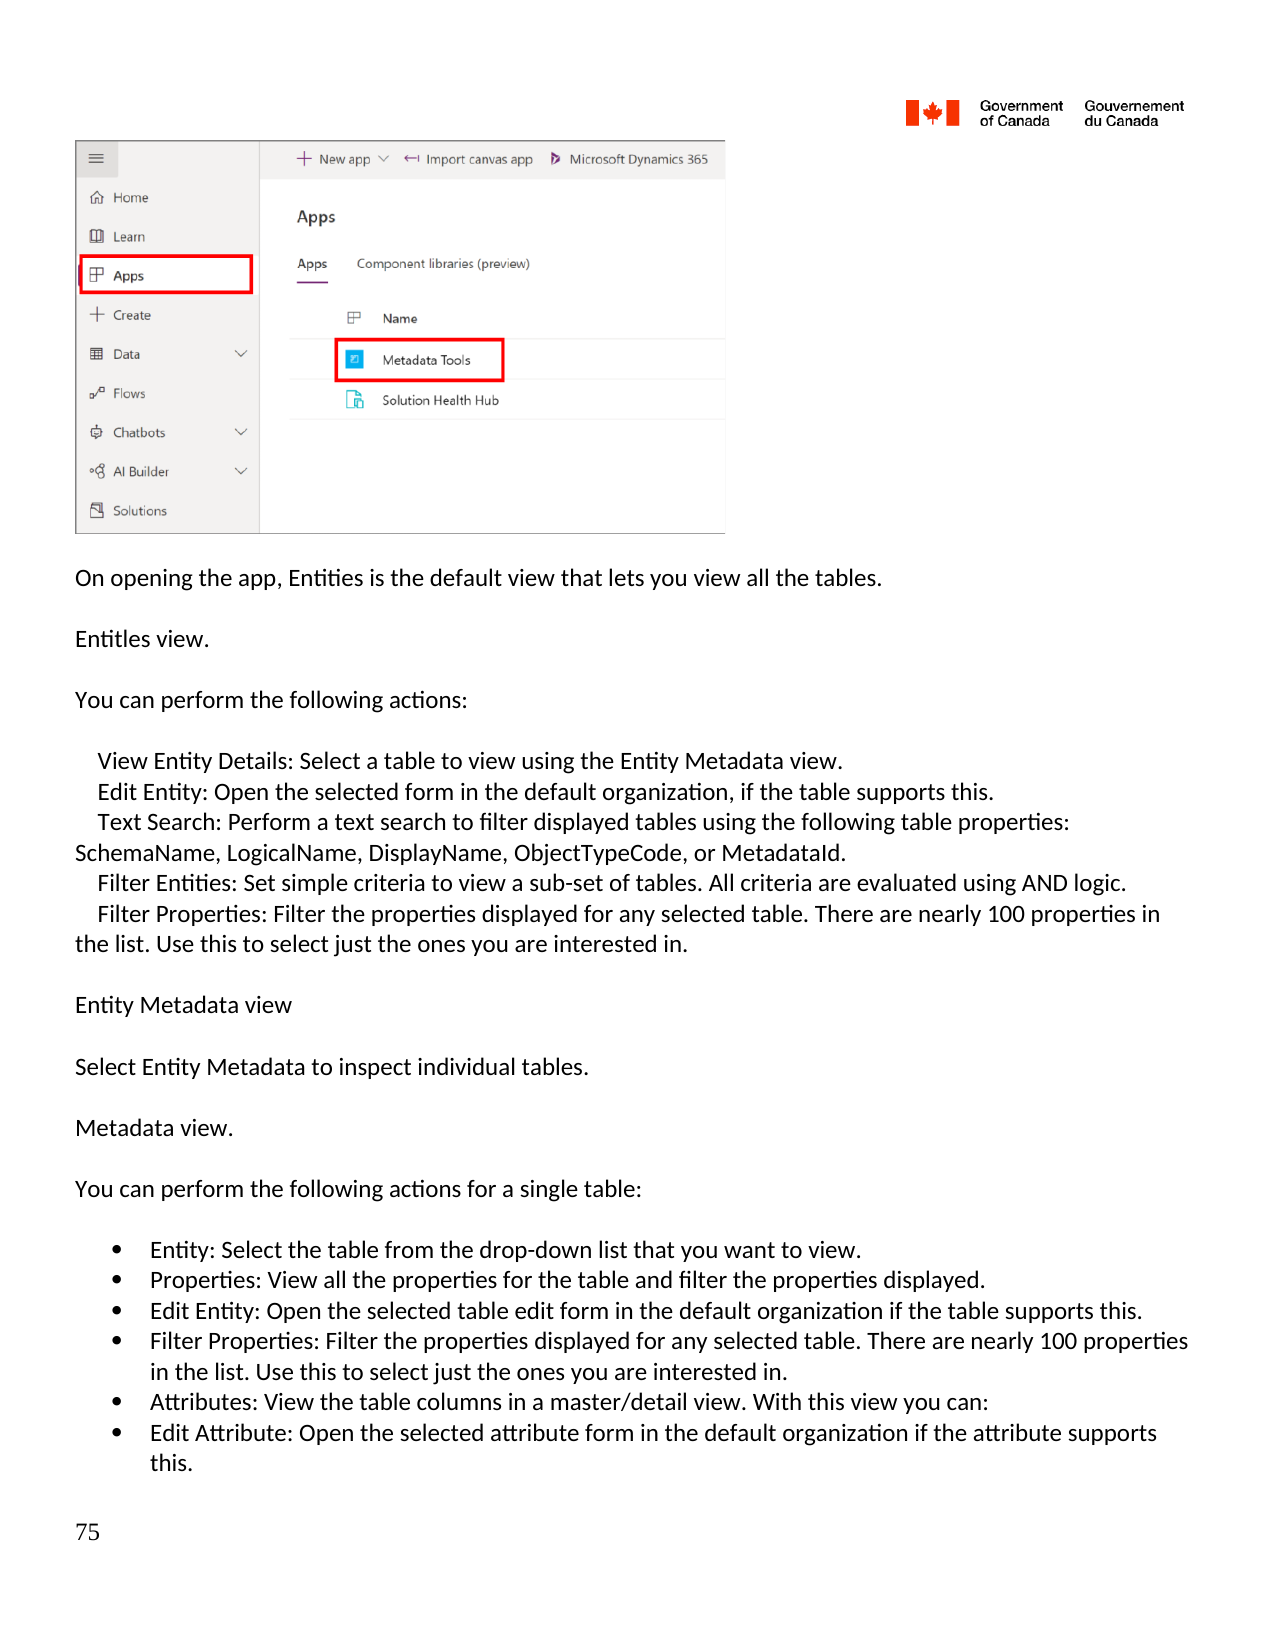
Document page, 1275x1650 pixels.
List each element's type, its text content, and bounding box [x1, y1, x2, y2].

picture [75, 140, 726, 534]
list Entity: Select the table from the drop-down list that you want to view. [112, 1234, 1200, 1264]
text Filter Properties: Filter the properties displayed for any selected table. There are nearly 100 properties in the list. Use this to select just the ones you are interested in. [75, 898, 1200, 959]
text Metadata view. [75, 1112, 1200, 1142]
list Properties: View all the properties for the table and filter the properties displayed. [112, 1264, 1200, 1295]
list Attributes: View the table columns in a master/detail view. With this view you can: [112, 1386, 1200, 1417]
text Entity Metadata view [75, 989, 1200, 1020]
list Filter Properties: Filter the properties displayed for any selected table. There are nearly 100 properties in the list. Use this to select just the ones you are interested in. [112, 1325, 1200, 1386]
text Text Search: Perform a text search to filter displayed tables using the following table properties: SchemaName, LogicalName, DisplayName, ObjectTypeCode, or MetadataId. [75, 806, 1200, 867]
text Entitles view. [75, 623, 1200, 654]
text You can perform the following actions for a single table: [75, 1173, 1200, 1203]
text View Entity Details: Select a table to view using the Entity Metadata view. [75, 745, 1200, 776]
list Edit Attribute: Open the selected attribute form in the default organization if the attribute supports this. [112, 1417, 1200, 1478]
text Filter Entities: Set simple criteria to view a sub-set of tables. All criteria are evaluated using AND logic. [75, 867, 1200, 898]
text You can perform the following actions: [75, 684, 1200, 715]
picture [881, 75, 1200, 141]
text On opening the app, Entities is the default view that lets you view all the tables. [75, 562, 1200, 593]
text Select Entity Metadata to inspect individual tables. [75, 1051, 1200, 1081]
text Edit Entity: Open the selected form in the default organization, if the table supports this. [75, 776, 1200, 806]
list Edit Entity: Open the selected table edit form in the default organization if the table supports this. [112, 1295, 1200, 1325]
